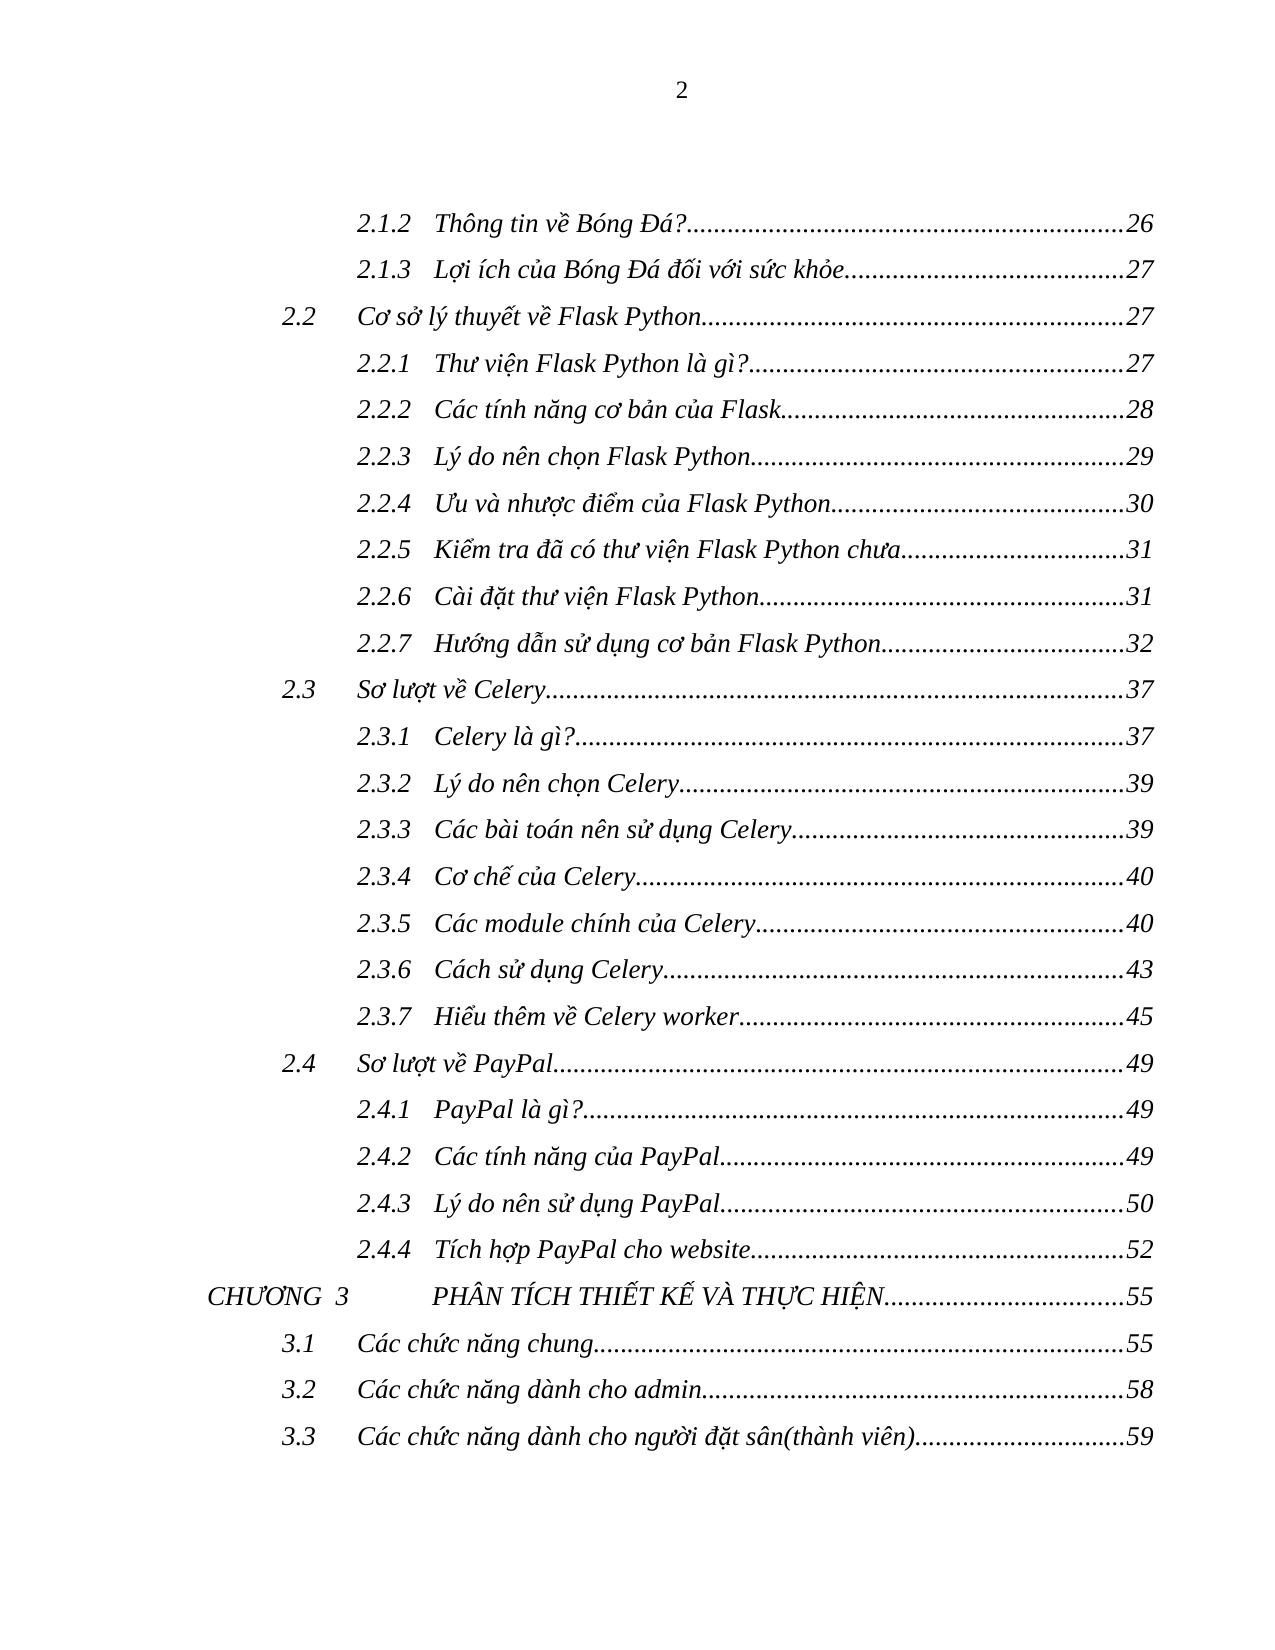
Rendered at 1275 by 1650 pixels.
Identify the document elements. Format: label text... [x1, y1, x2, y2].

text 2.4.2 Các tính năng của PayPal 49 [357, 1140, 1157, 1171]
text 2.3.2 Lý do nên chọn Celery 39 [357, 767, 1157, 798]
text 2.3.1 Celery là gì? 37 [357, 720, 1157, 751]
text 2.4.1 PayPal là gì? 49 [357, 1093, 1157, 1124]
text 2.3 Sơ lượt về Celery 37 [282, 673, 1157, 704]
text 2.2.4 Ưu và nhược điểm của Flask Python 30 [357, 487, 1157, 518]
text 2.2.5 Kiểm tra đã có thư viện Flask Python chưa 31 [357, 533, 1157, 564]
text 2.2.6 Cài đặt thư viện Flask Python 31 [357, 580, 1157, 611]
text 3.2 Các chức năng dành cho admin. 58 [282, 1373, 1157, 1404]
text 2.2.2 Các tính năng cơ bản của Flask 28 [357, 393, 1157, 424]
text 3.1 Các chức năng chung 55 [282, 1327, 1157, 1358]
text 2.3.6 Cách sử dụng Celery 43 [357, 953, 1157, 984]
text 2.3.4 Cơ chế của Celery 40 [357, 860, 1157, 891]
text 2.1.3 Lợi ích của Bóng Đá đối với sức khỏe. 27 [357, 253, 1157, 284]
text 2.2 Cơ sở lý thuyết về Flask Python 27 [282, 300, 1157, 331]
text 2.3.7 Hiểu thêm về Celery worker 45 [357, 1000, 1157, 1031]
text 2.4.3 Lý do nên sử dụng PayPal 50 [357, 1187, 1157, 1218]
text CHƯƠNG 3 PHÂN TÍCH THIẾT KẾ VÀ THỰC HIỆN 55 [207, 1280, 1157, 1311]
text 2.4.4 Tích hợp PayPal cho website 52 [357, 1233, 1157, 1264]
text 2.2.3 Lý do nên chọn Flask Python 29 [357, 440, 1157, 471]
text 2.1.2 Thông tin về Bóng Đá? 26 [357, 207, 1157, 238]
text 2.3.5 Các module chính của Celery 40 [357, 907, 1157, 938]
text 2.2.1 Thư viện Flask Python là gì? 27 [357, 347, 1157, 378]
text 2.4 Sơ lượt về PayPal 49 [282, 1047, 1157, 1078]
text 2.2.7 Hướng dẫn sử dụng cơ bản Flask Python 32 [357, 627, 1157, 658]
text 2.3.3 Các bài toán nên sử dụng Celery 39 [357, 813, 1157, 844]
text 3.3 Các chức năng dành cho người đặt sân(thành viên). 59 [282, 1420, 1157, 1451]
